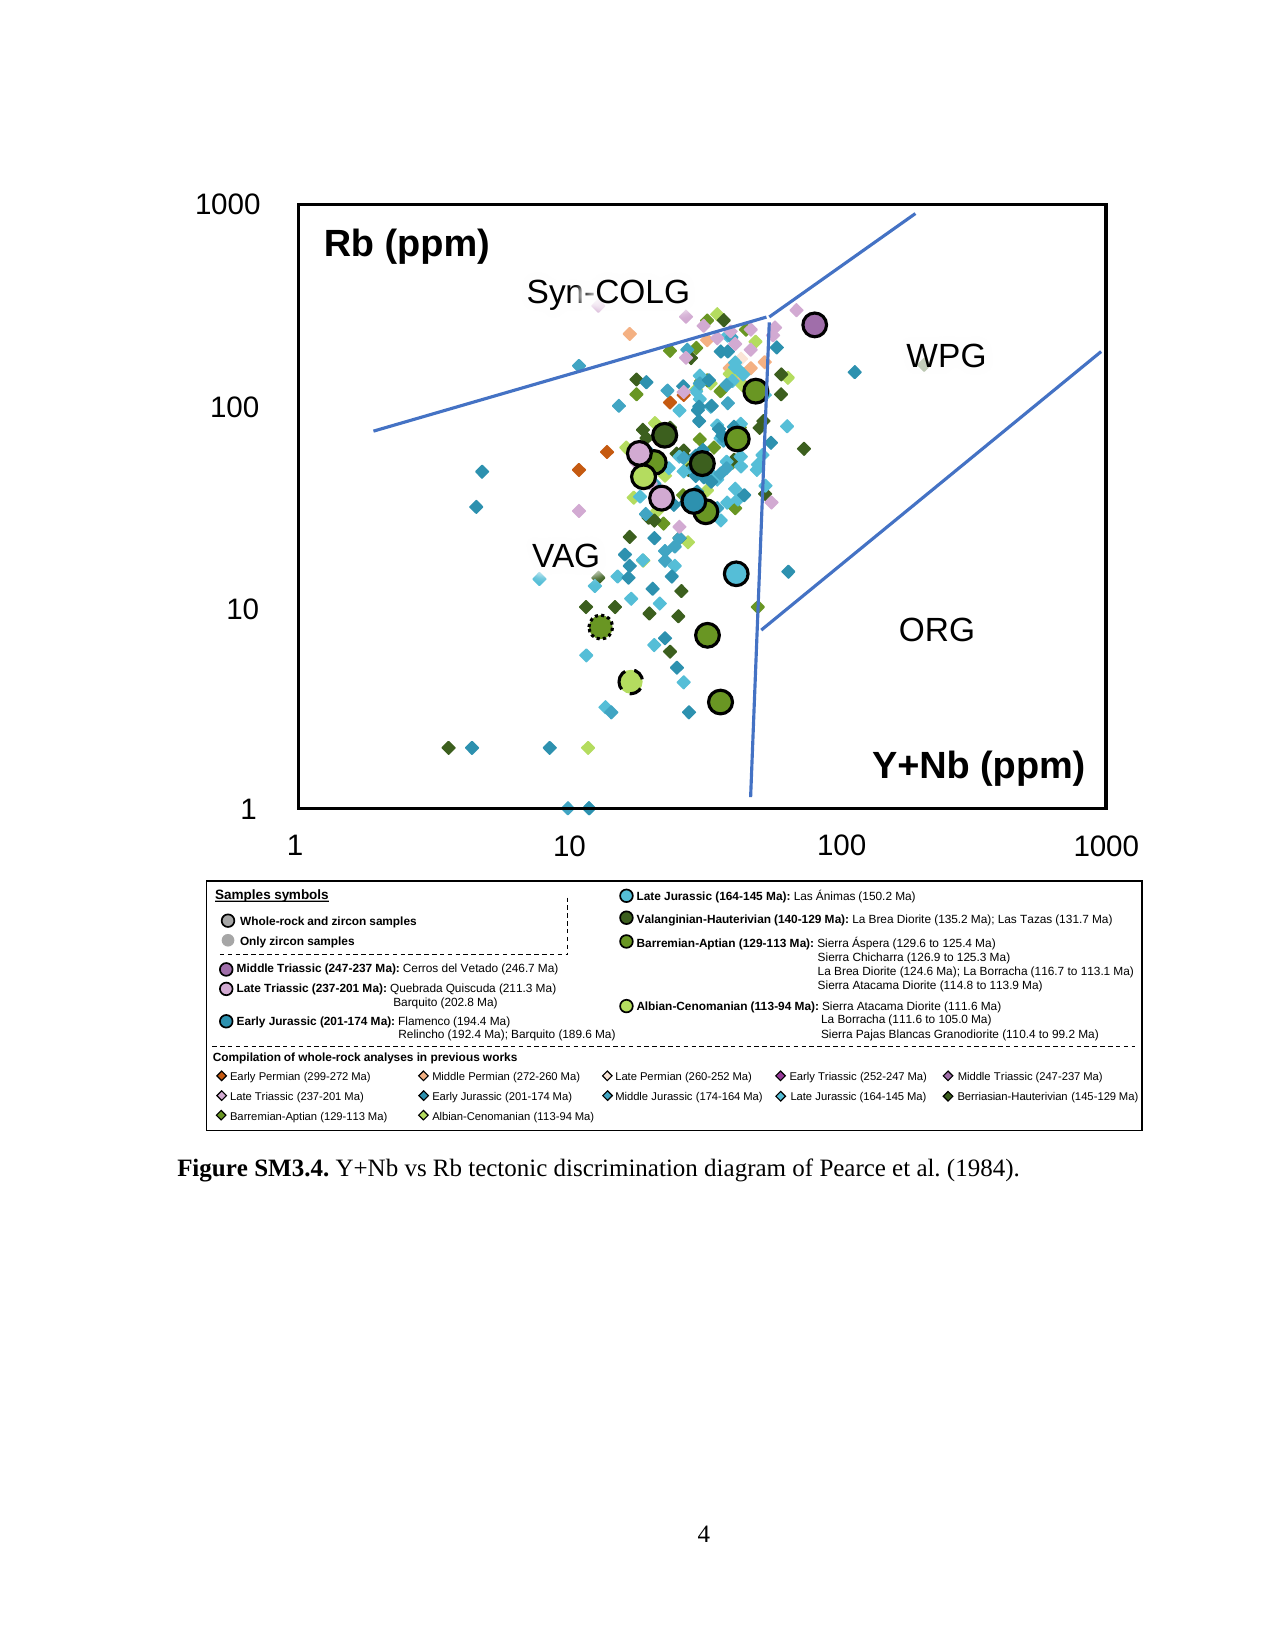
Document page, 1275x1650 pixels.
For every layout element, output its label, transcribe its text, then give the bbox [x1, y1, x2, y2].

text Figure SM3.4. Y+Nb vs Rb tectonic discrimination diagram of Pearce et al. (1984). [177, 1153, 1156, 1182]
